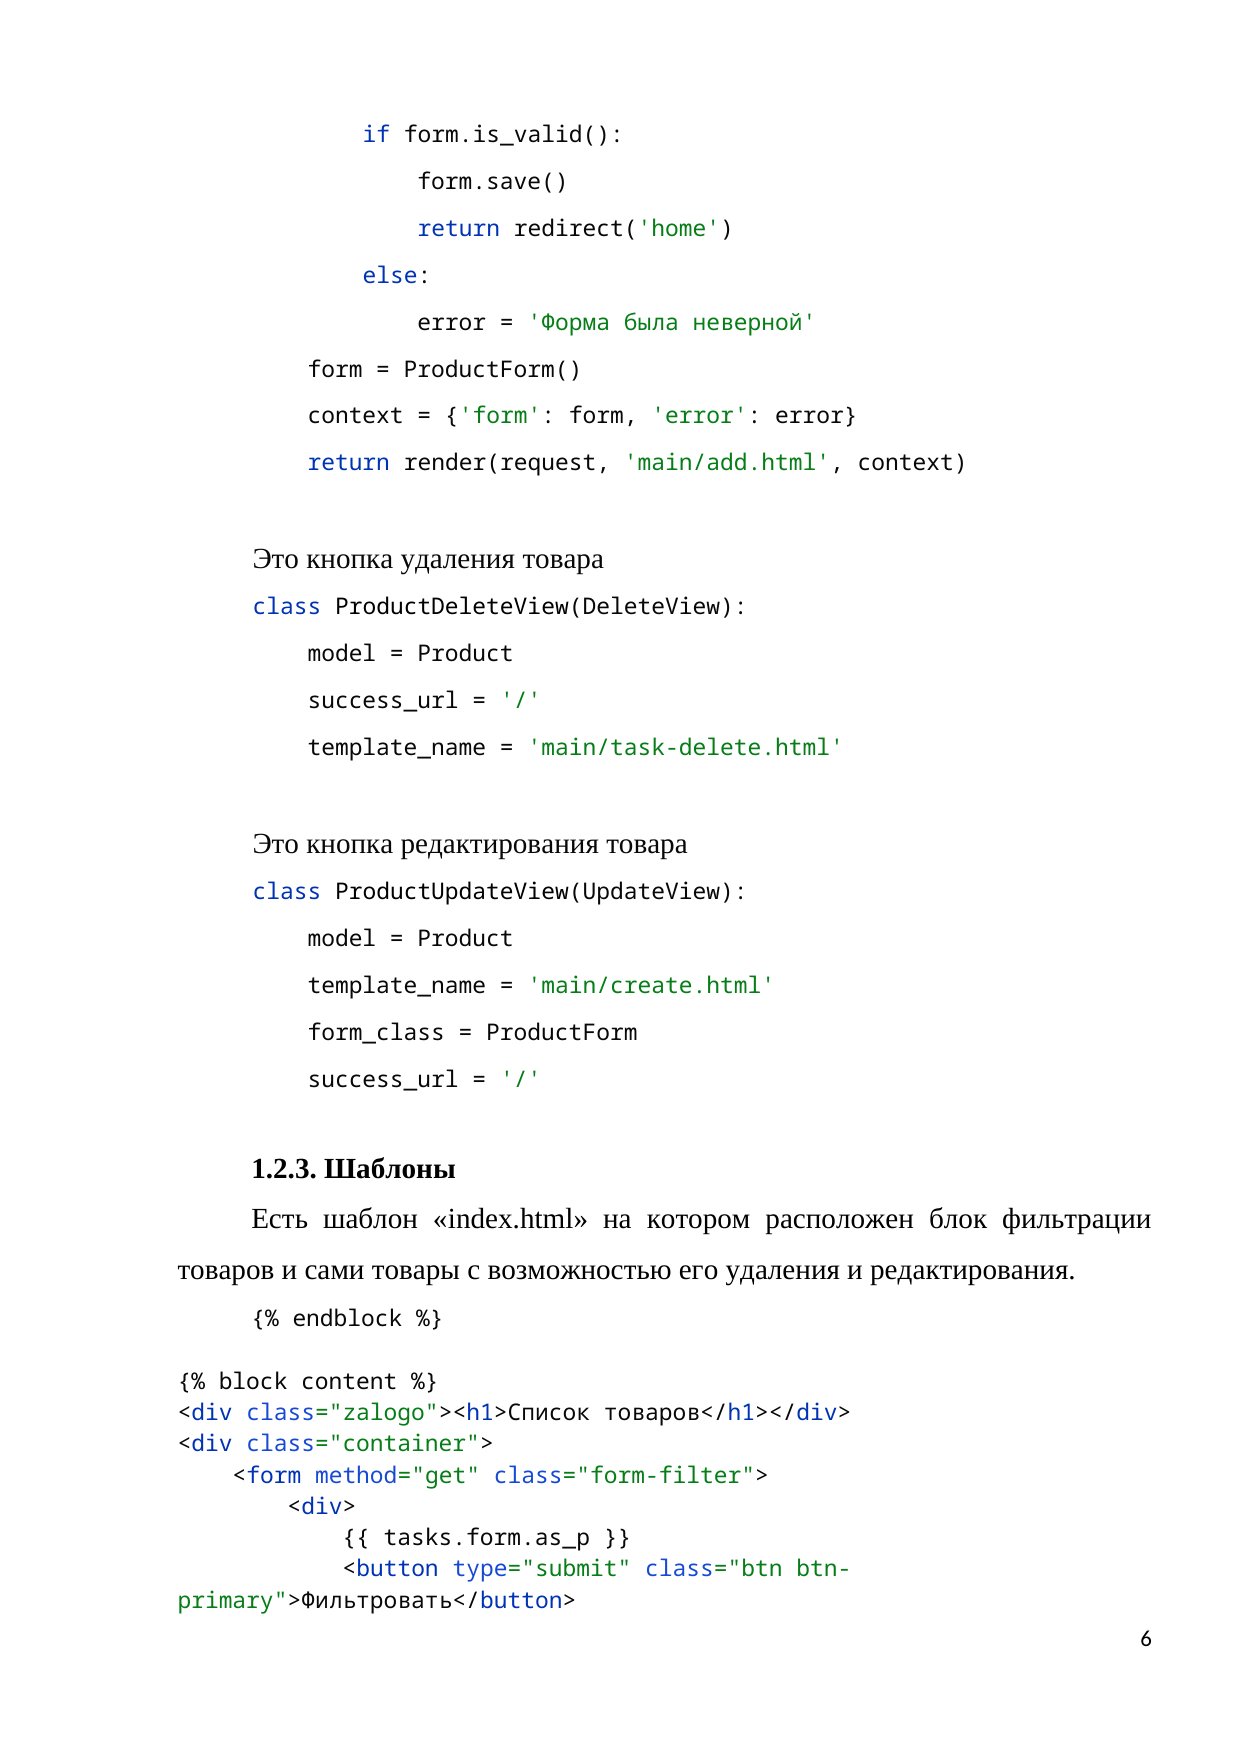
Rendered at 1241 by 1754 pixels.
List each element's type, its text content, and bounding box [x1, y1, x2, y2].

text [252, 118, 1152, 1094]
list Есть шаблон «index.html» на котором расположен блок фильтрации товаров и сами товары с возможностью его удаления и редактирования. [177, 1202, 1152, 1286]
subtitle 1.2.3. Шаблоны [177, 1151, 1152, 1185]
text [177, 1302, 1152, 1615]
